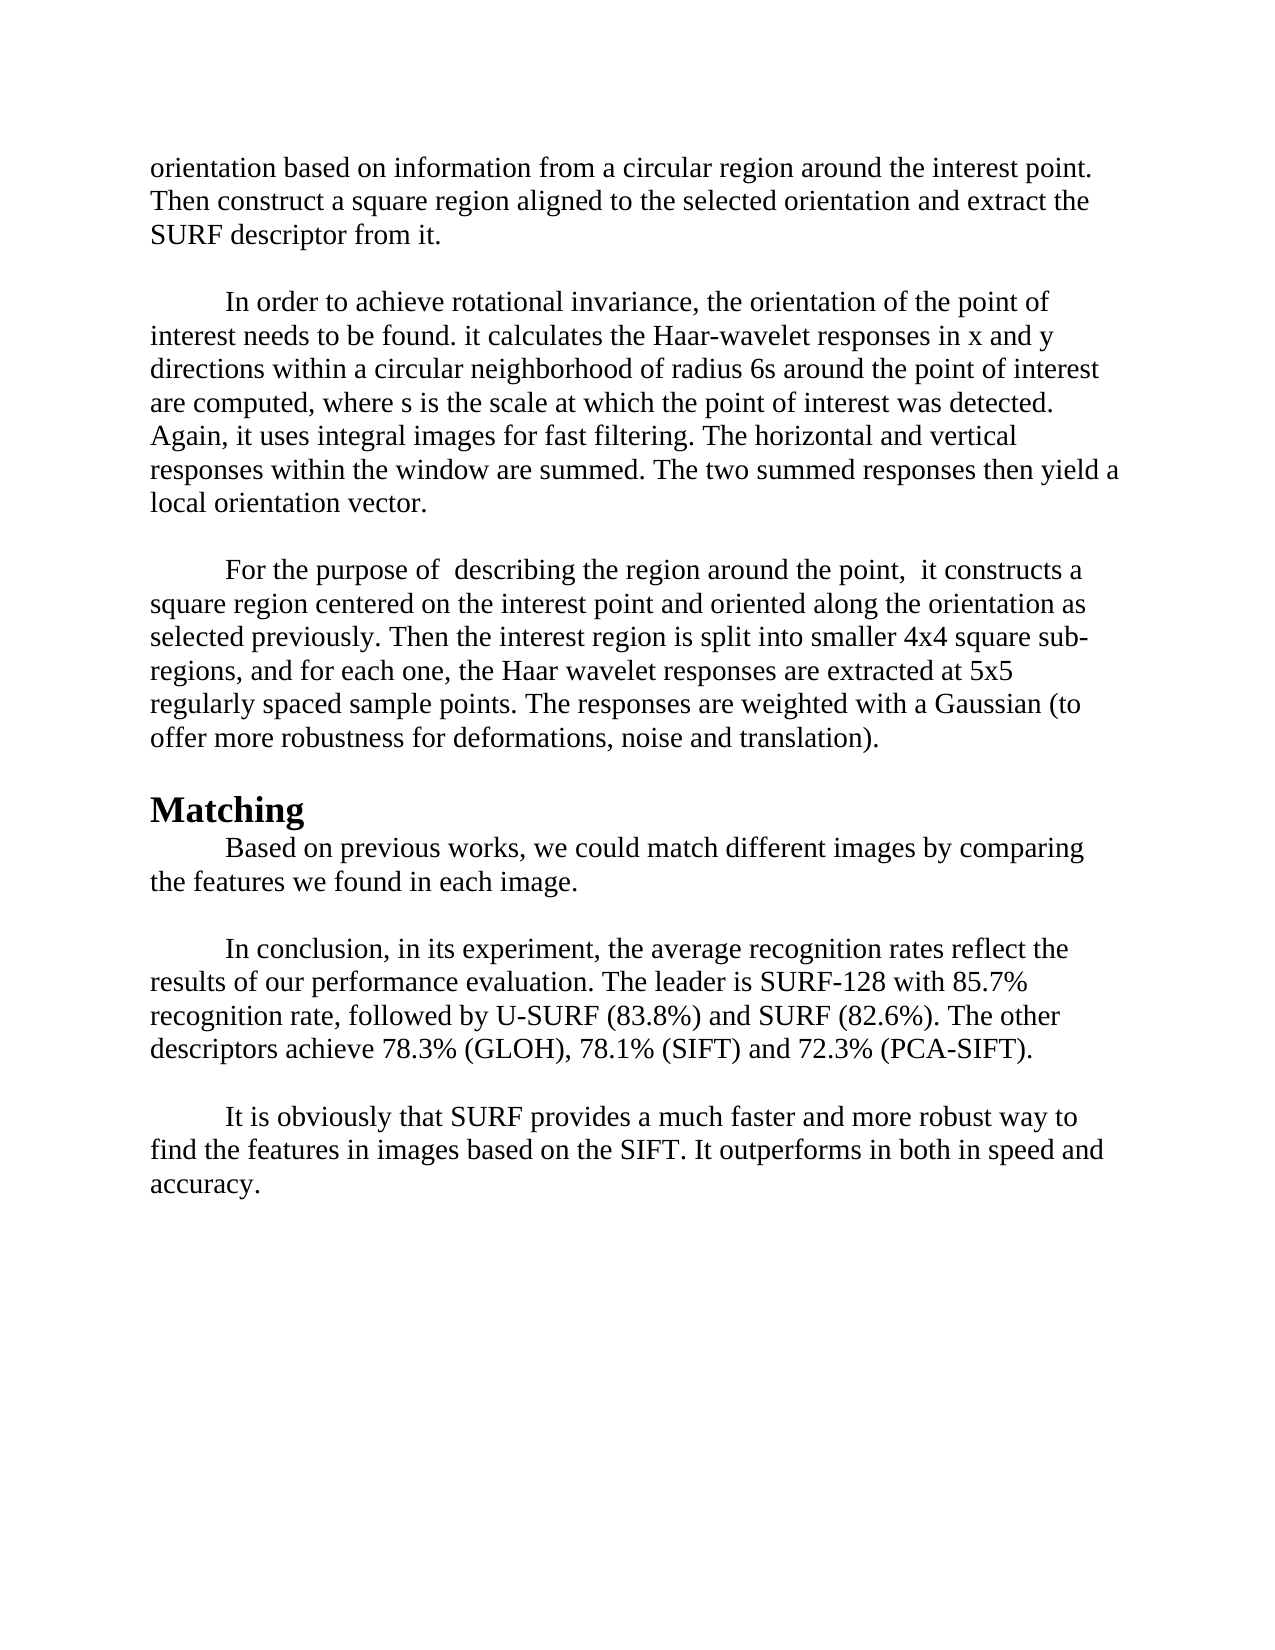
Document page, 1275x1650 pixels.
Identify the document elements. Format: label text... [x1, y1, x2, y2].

text In order to achieve rotational invariance, the orientation of the point of interest needs to be found. it calculates the Haar-wavelet responses in x and y directions within a circular neighborhood of radius 6s around the point of interest are computed, where s is the scale at which the point of interest was detected. Again, it uses integral images for fast filtering. The horizontal and vertical responses within the window are summed. The two summed responses then yield a local orientation vector. [150, 284, 1125, 519]
text For the purpose of describing the region around the point, it constructs a square region centered on the interest point and oriented along the orientation as selected previously. Then the interest region is split into smaller 4x4 square sub-regions, and for each one, the Haar wavelet responses are extracted at 5x5 regularly spaced sample points. The responses are weighted with a Gaussian (to offer more robustness for deformations, noise and translation). [150, 552, 1125, 754]
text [150, 150, 1125, 251]
text Matching [150, 787, 1125, 830]
text It is obviously that SURF provides a much faster and more robust way to find the features in images based on the SIFT. It outperforms in both in speed and accuracy. [150, 1099, 1125, 1199]
text In conclusion, in its experiment, the average recognition rates reflect the results of our performance evaluation. The leader is SURF-128 with 85.7% recognition rate, followed by U-SURF (83.8%) and SURF (82.6%). The other descriptors achieve 78.3% (GLOH), 78.1% (SIFT) and 72.3% (PCA-SIFT). [150, 931, 1125, 1065]
text Based on previous works, we could match different images by comparing the features we found in each image. [150, 830, 1125, 897]
